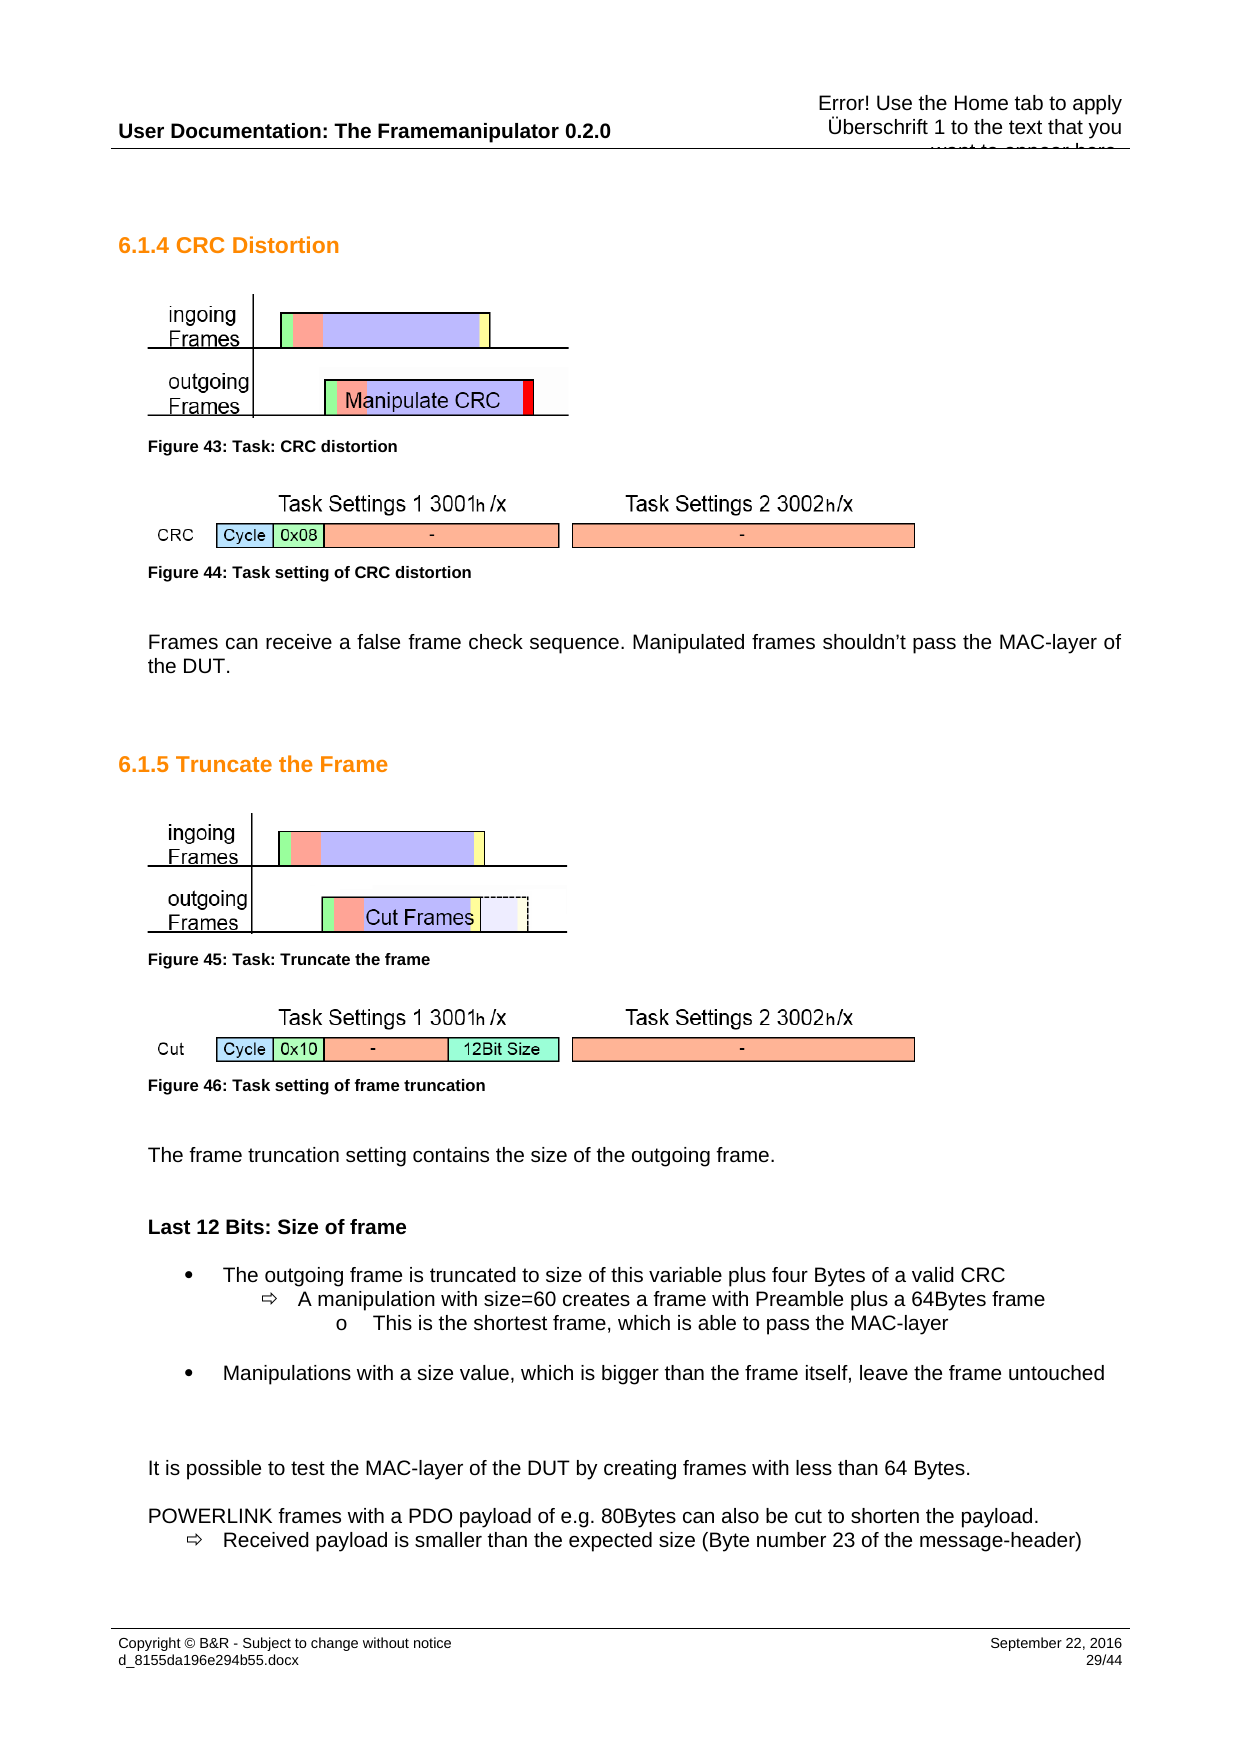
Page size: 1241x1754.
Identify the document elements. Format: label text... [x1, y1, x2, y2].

picture [147, 294, 569, 431]
text It is possible to test the MAC-layer of the DUT by creating frames with less than 64 Bytes. [148, 1456, 1122, 1480]
subtitle CRC Distortion [118, 232, 1122, 258]
text Figure 45: Task: Truncate the frame [148, 950, 1122, 969]
text Figure 46: Task setting of frame truncation [148, 1076, 1122, 1095]
subtitle Truncate the Frame [118, 751, 1122, 777]
text Frames can receive a false frame check sequence. Manipulated frames shouldn’t pass the MAC-layer of the DUT. [148, 630, 1122, 678]
list This is the shortest frame, which is able to pass the MAC-layer [335, 1311, 1122, 1336]
text Last 12 Bits: Size of frame [148, 1214, 1122, 1238]
list A manipulation with size=60 creates a frame with Preamble plus a 64Bytes frame [260, 1286, 1122, 1311]
text Figure 43: Task: CRC distortion [148, 436, 1122, 456]
picture [147, 813, 568, 944]
text Figure 44: Task setting of CRC distortion [148, 563, 1122, 582]
text POWERLINK frames with a PDO payload of e.g. 80Bytes can also be cut to shorten the payload. [148, 1504, 1122, 1528]
picture [147, 993, 927, 1070]
list Received payload is smaller than the expected size (Byte number 23 of the message-header) [185, 1528, 1122, 1552]
text The frame truncation setting contains the size of the outgoing frame. [148, 1143, 1122, 1167]
list The outgoing frame is truncated to size of this variable plus four Bytes of a valid CRC [185, 1262, 1122, 1286]
picture [147, 479, 927, 557]
list Manipulations with a size value, which is bigger than the frame itself, leave the frame untouched [185, 1360, 1122, 1384]
